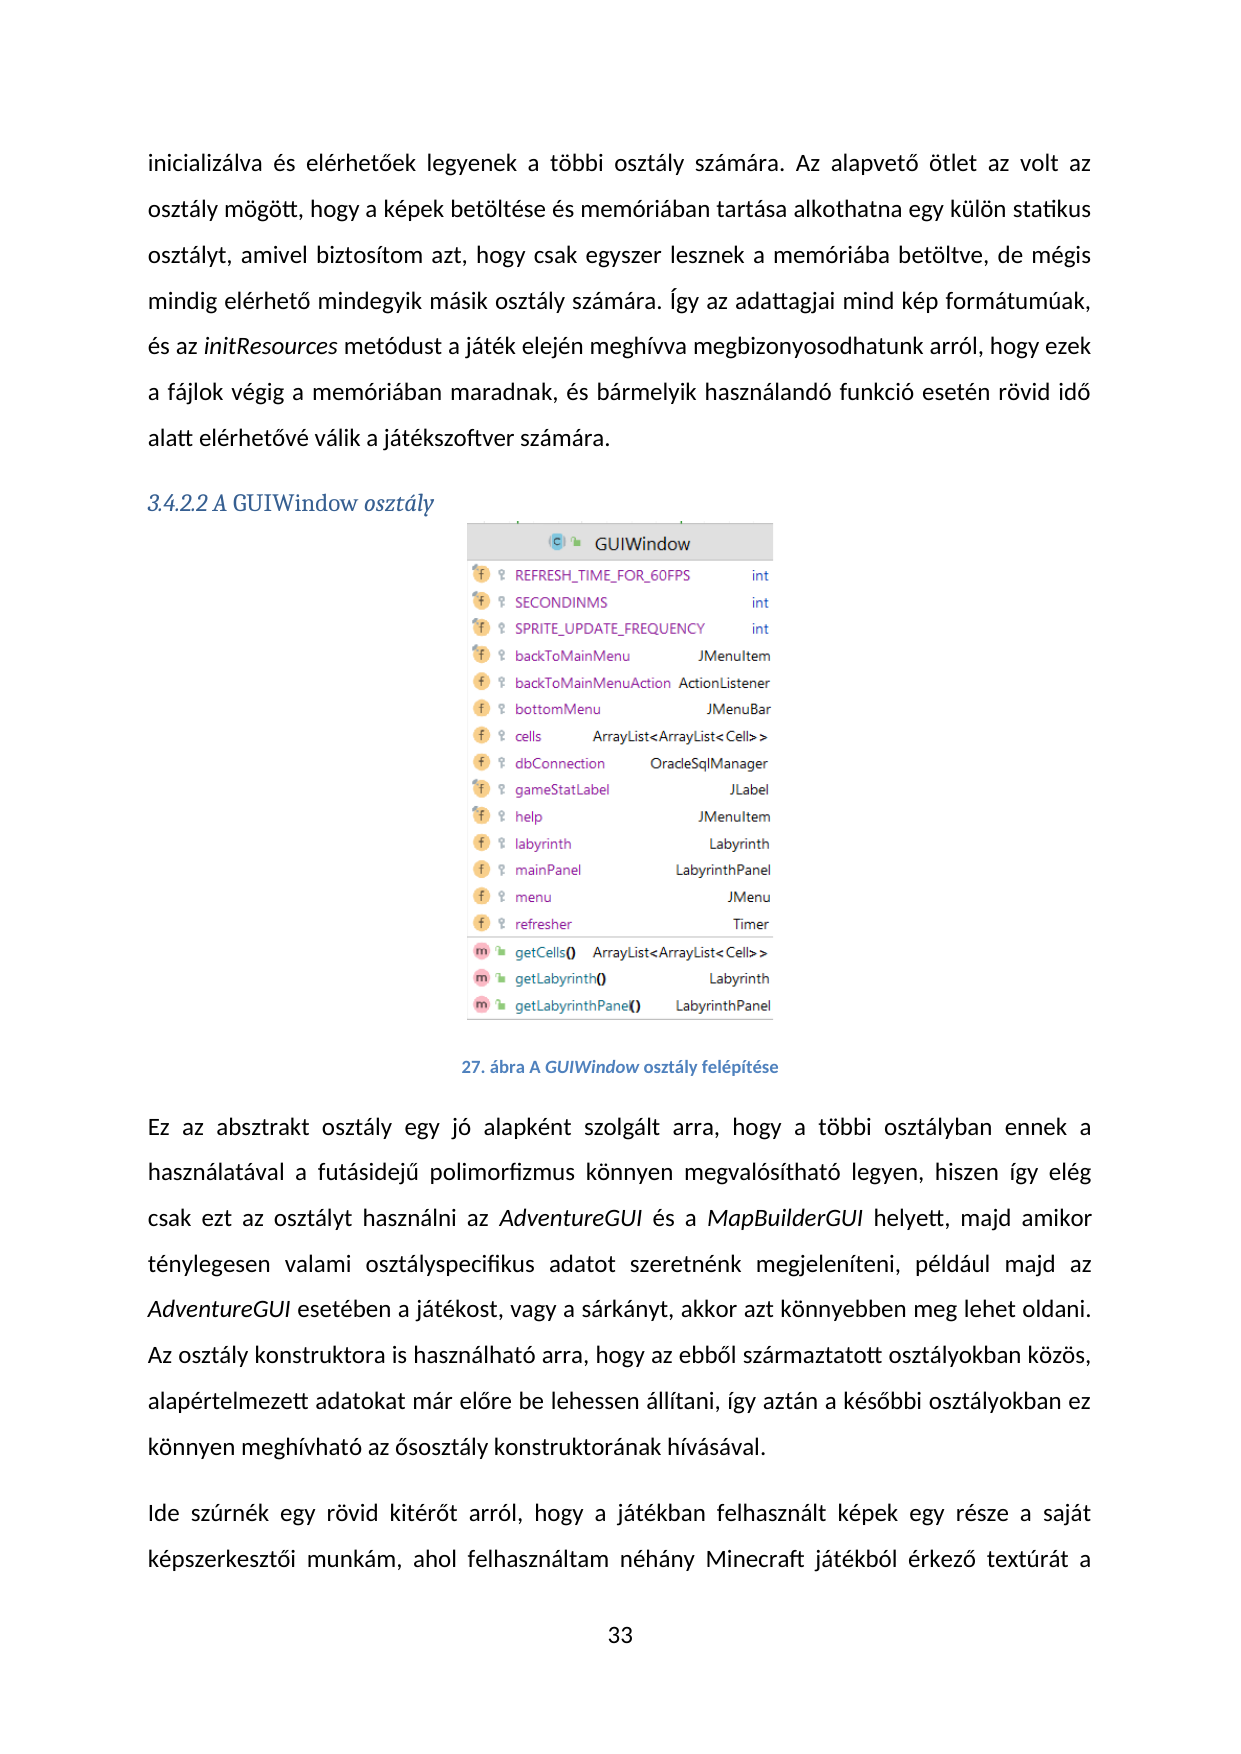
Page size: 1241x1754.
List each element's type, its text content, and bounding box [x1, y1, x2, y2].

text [148, 148, 1093, 452]
subtitle 3.4.2.2 A GUIWindow osztály [148, 488, 1093, 517]
picture [467, 521, 774, 1020]
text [148, 1497, 1093, 1574]
text Ez az absztrakt osztály egy jó alapként szolgált arra, hogy a többi osztályban ennek a használatával a futásidejű polimorfizmus könnyen megvalósítható legyen, hiszen így elég csak ezt az osztályt használni az AdventureGUI és a MapBuilderGUI helyett, majd amikor ténylegesen valami osztályspecifikus adatot szeretnénk megjeleníteni, például majd az AdventureGUI esetében a játékost, vagy a sárkányt, akkor azt könnyebben meg lehet oldani. Az osztály konstruktora is használható arra, hogy az ebből származtatott osztályokban közös, alapértelmezett adatokat már előre be lehessen állítani, így aztán a későbbi osztályokban ez könnyen meghívható az ősosztály konstruktorának hívásával. [148, 1111, 1093, 1461]
